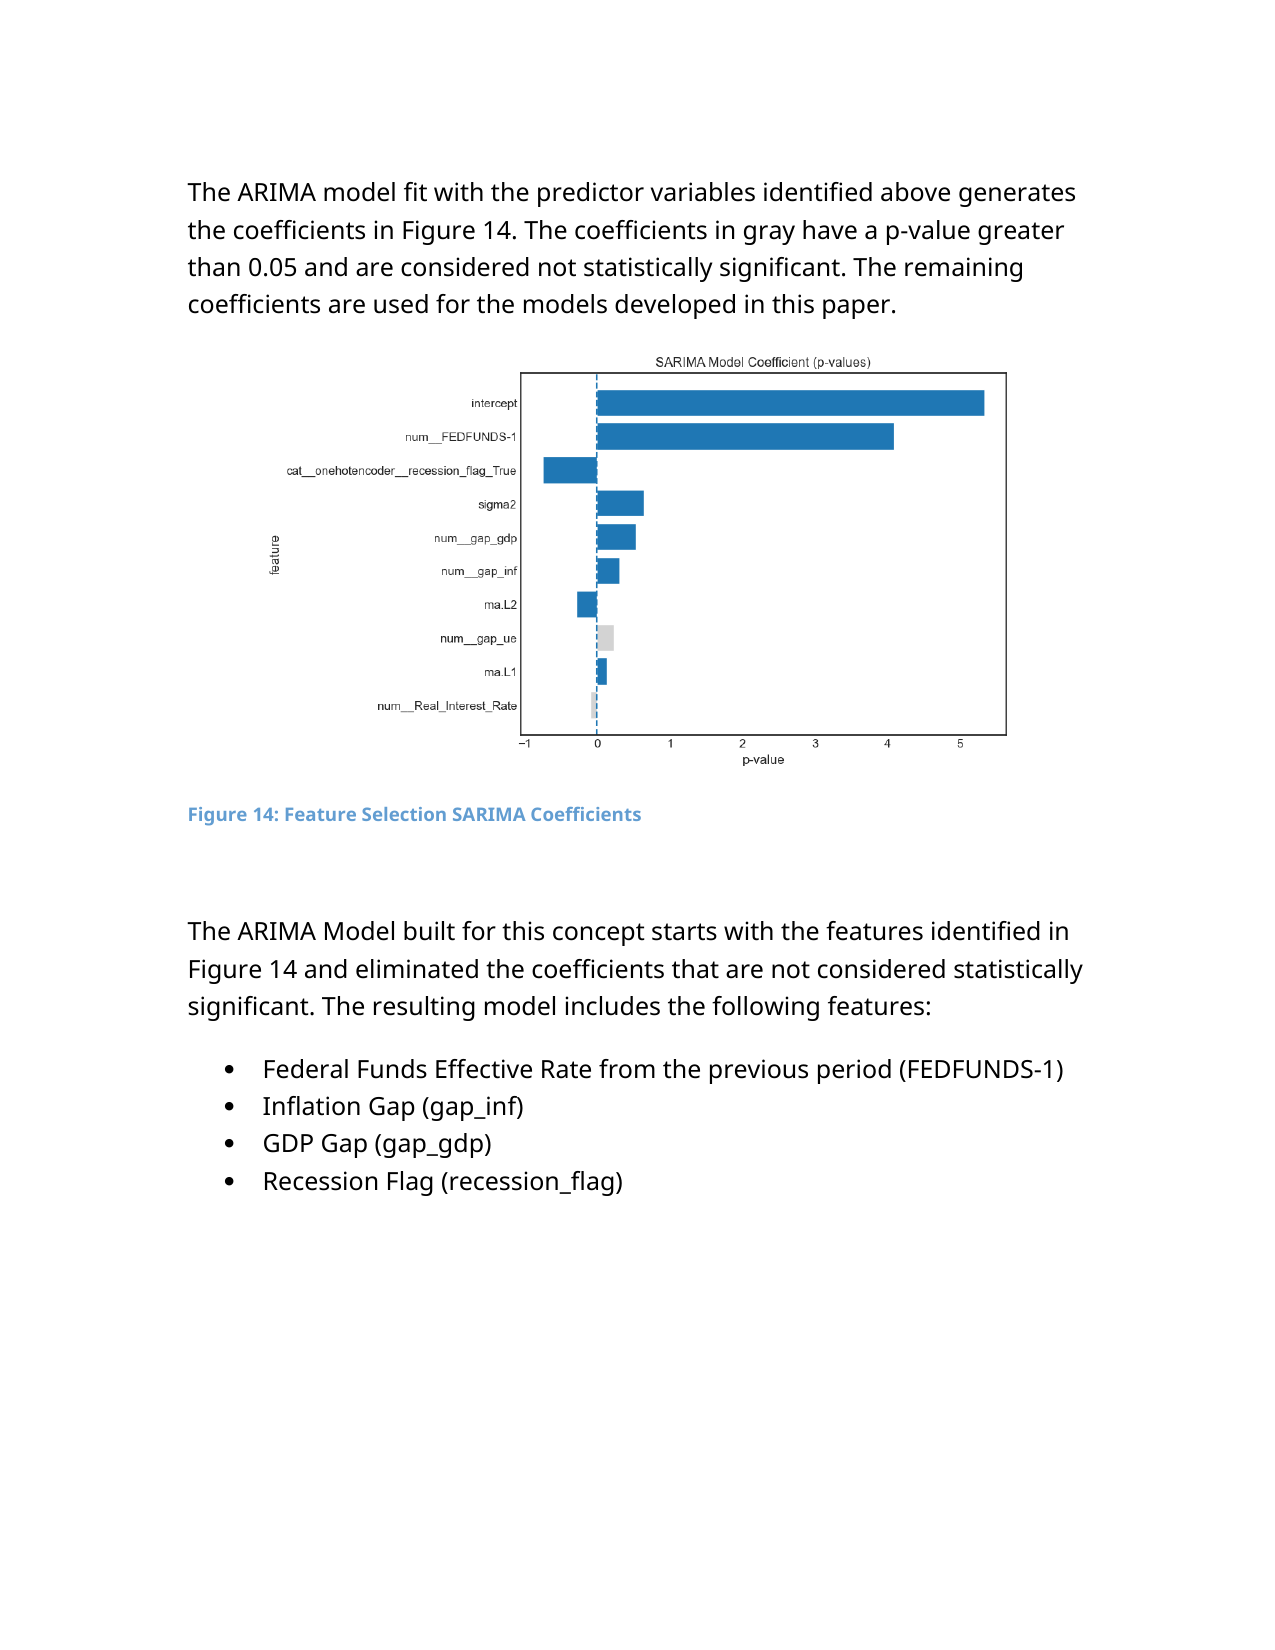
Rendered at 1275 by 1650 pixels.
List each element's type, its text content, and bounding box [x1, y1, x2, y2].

list Federal Funds Effective Rate from the previous period (FEDFUNDS-1) [225, 1051, 1087, 1085]
list GDP Gap (gap_gdp) [225, 1126, 1087, 1160]
list Inflation Gap (gap_inf) [225, 1089, 1087, 1123]
text The ARIMA Model built for this concept starts with the features identified in Figure 14 and eliminated the coefficients that are not considered statistically significant. The resulting model includes the following features: [187, 914, 1087, 1023]
picture [262, 349, 1013, 773]
list Recession Flag (recession_flag) [225, 1163, 1087, 1197]
text The ARIMA model fit with the predictor variables identified above generates the coefficients in Figure 14. The coefficients in gray have a p-value greater than 0.05 and are considered not statistically significant. The remaining coefficients are used for the models developed in this paper. [187, 175, 1087, 321]
